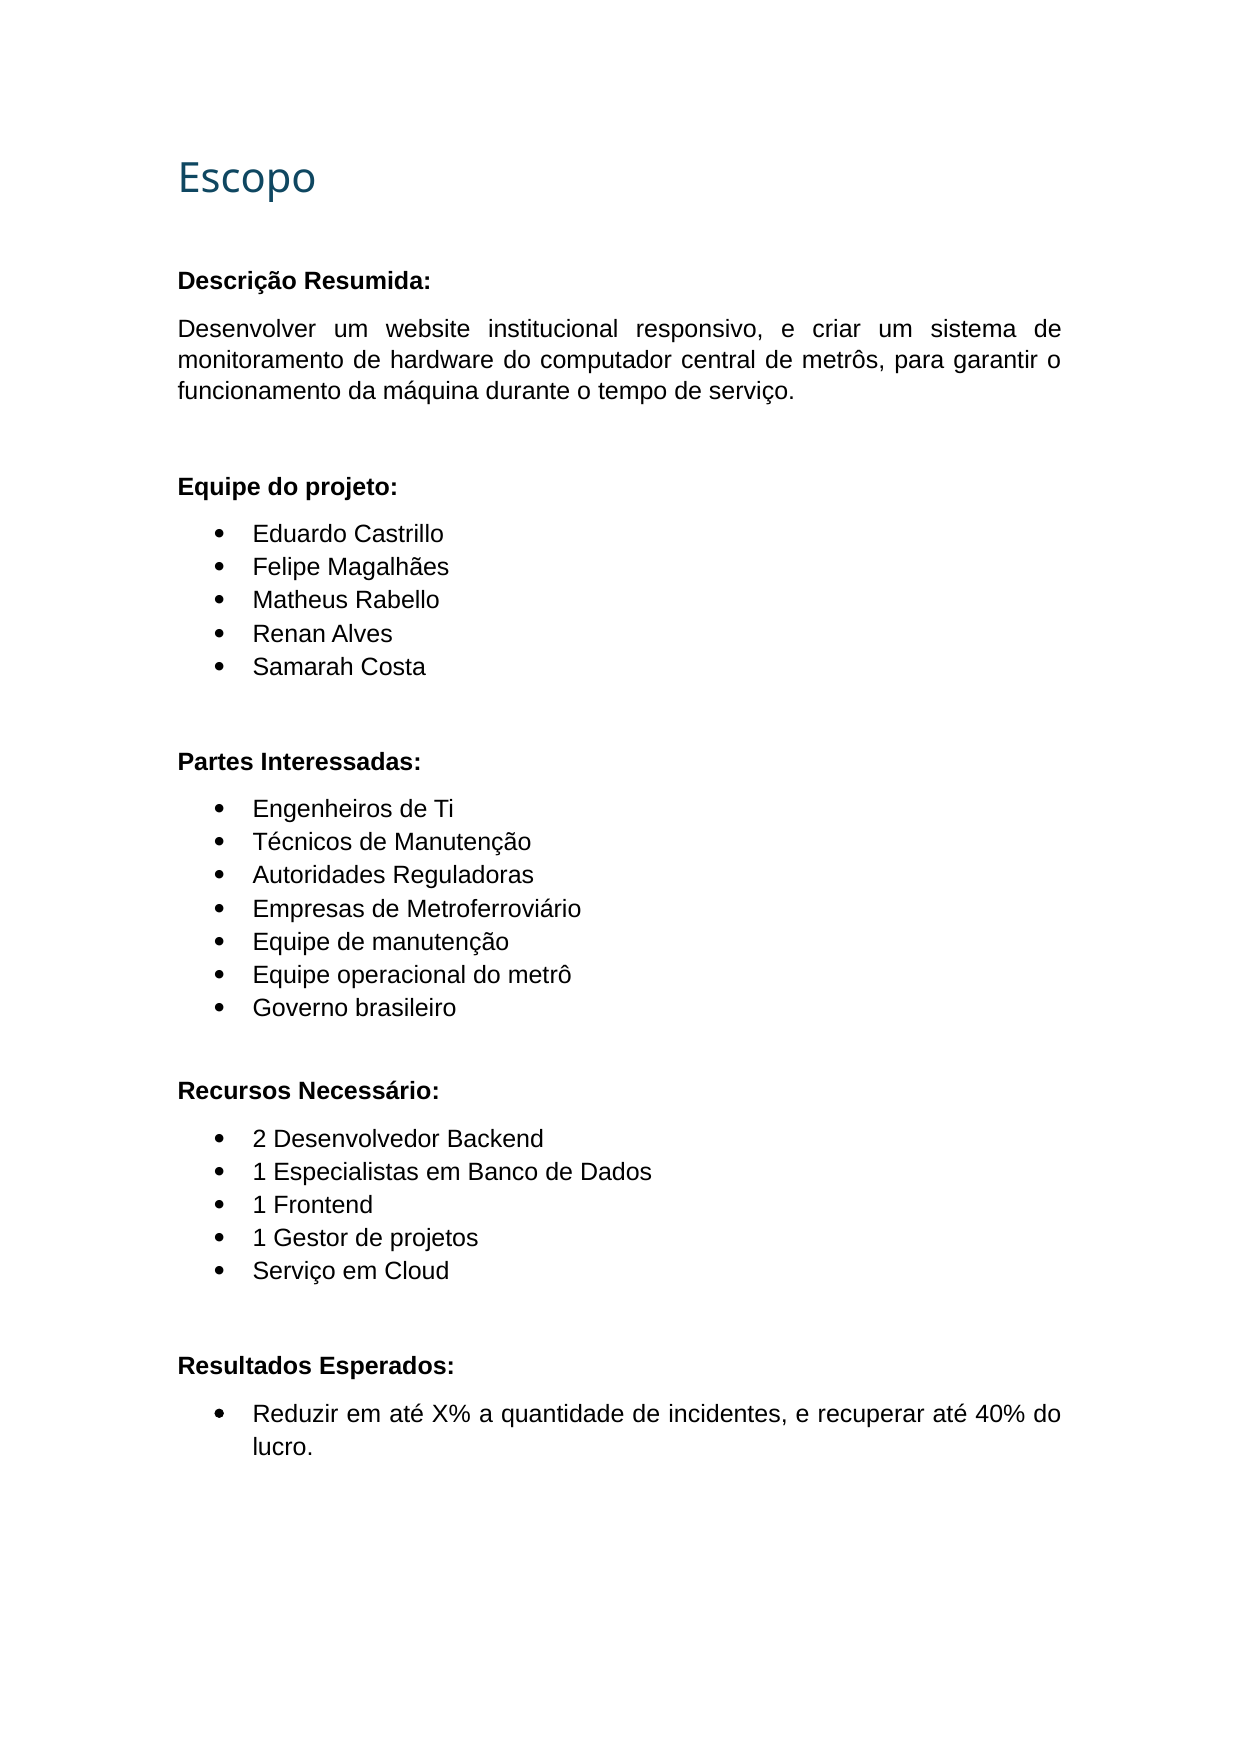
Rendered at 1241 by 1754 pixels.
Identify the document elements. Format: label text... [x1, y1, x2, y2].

text Resultados Esperados: [177, 1351, 1063, 1380]
list Eduardo Castrillo [215, 519, 1063, 548]
list 1 Especialistas em Banco de Dados [215, 1157, 1063, 1186]
text Equipe do projeto: [177, 471, 1063, 500]
text Recursos Necessário: [177, 1076, 1063, 1104]
list Renan Alves [215, 618, 1063, 647]
list Matheus Rabello [215, 585, 1063, 614]
list Equipe de manutenção [215, 927, 1063, 956]
text Descrição Resumida: [177, 266, 1063, 295]
list Serviço em Cloud [215, 1256, 1063, 1285]
list 1 Gestor de projetos [215, 1223, 1063, 1252]
list Equipe operacional do metrô [215, 960, 1063, 989]
subtitle Escopo [177, 148, 1063, 204]
list Samarah Costa [215, 652, 1063, 681]
list Técnicos de Manutenção [215, 827, 1063, 856]
list Engenheiros de Ti [215, 794, 1063, 823]
list 1 Frontend [215, 1190, 1063, 1219]
list Empresas de Metroferroviário [215, 894, 1063, 922]
text Desenvolver um website institucional responsivo, e criar um sistema de monitoramento de hardware do computador central de metrôs, para garantir o funcionamento da máquina durante o tempo de serviço. [177, 314, 1063, 405]
text Partes Interessadas: [177, 747, 1063, 775]
list Felipe Magalhães [215, 552, 1063, 581]
list Governo brasileiro [215, 993, 1063, 1022]
list 2 Desenvolvedor Backend [215, 1123, 1063, 1152]
list Reduzir em até X% a quantidade de incidentes, e recuperar até 40% do lucro. [215, 1399, 1063, 1461]
list Autoridades Reguladoras [215, 861, 1063, 889]
